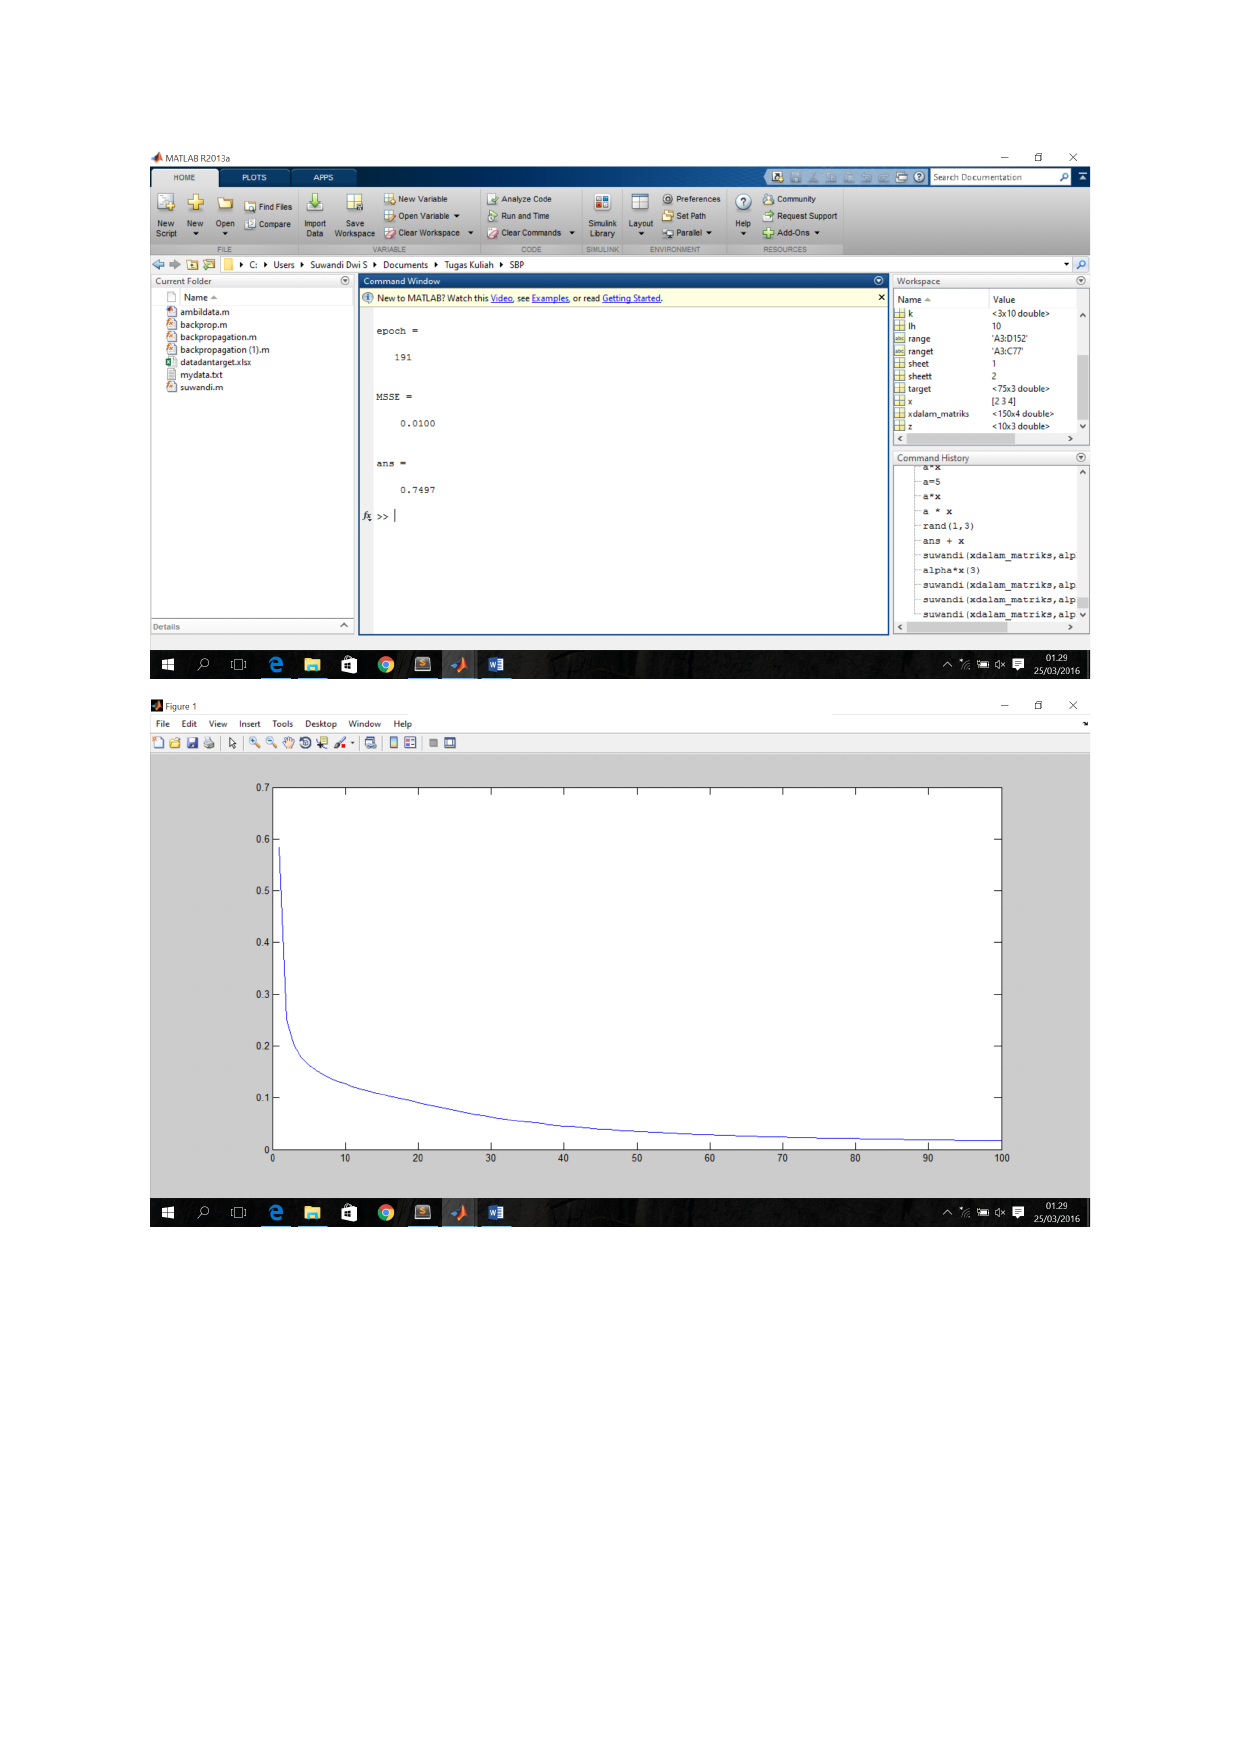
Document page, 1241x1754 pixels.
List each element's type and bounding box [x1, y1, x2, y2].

picture [150, 697, 1091, 1227]
picture [150, 150, 1091, 679]
